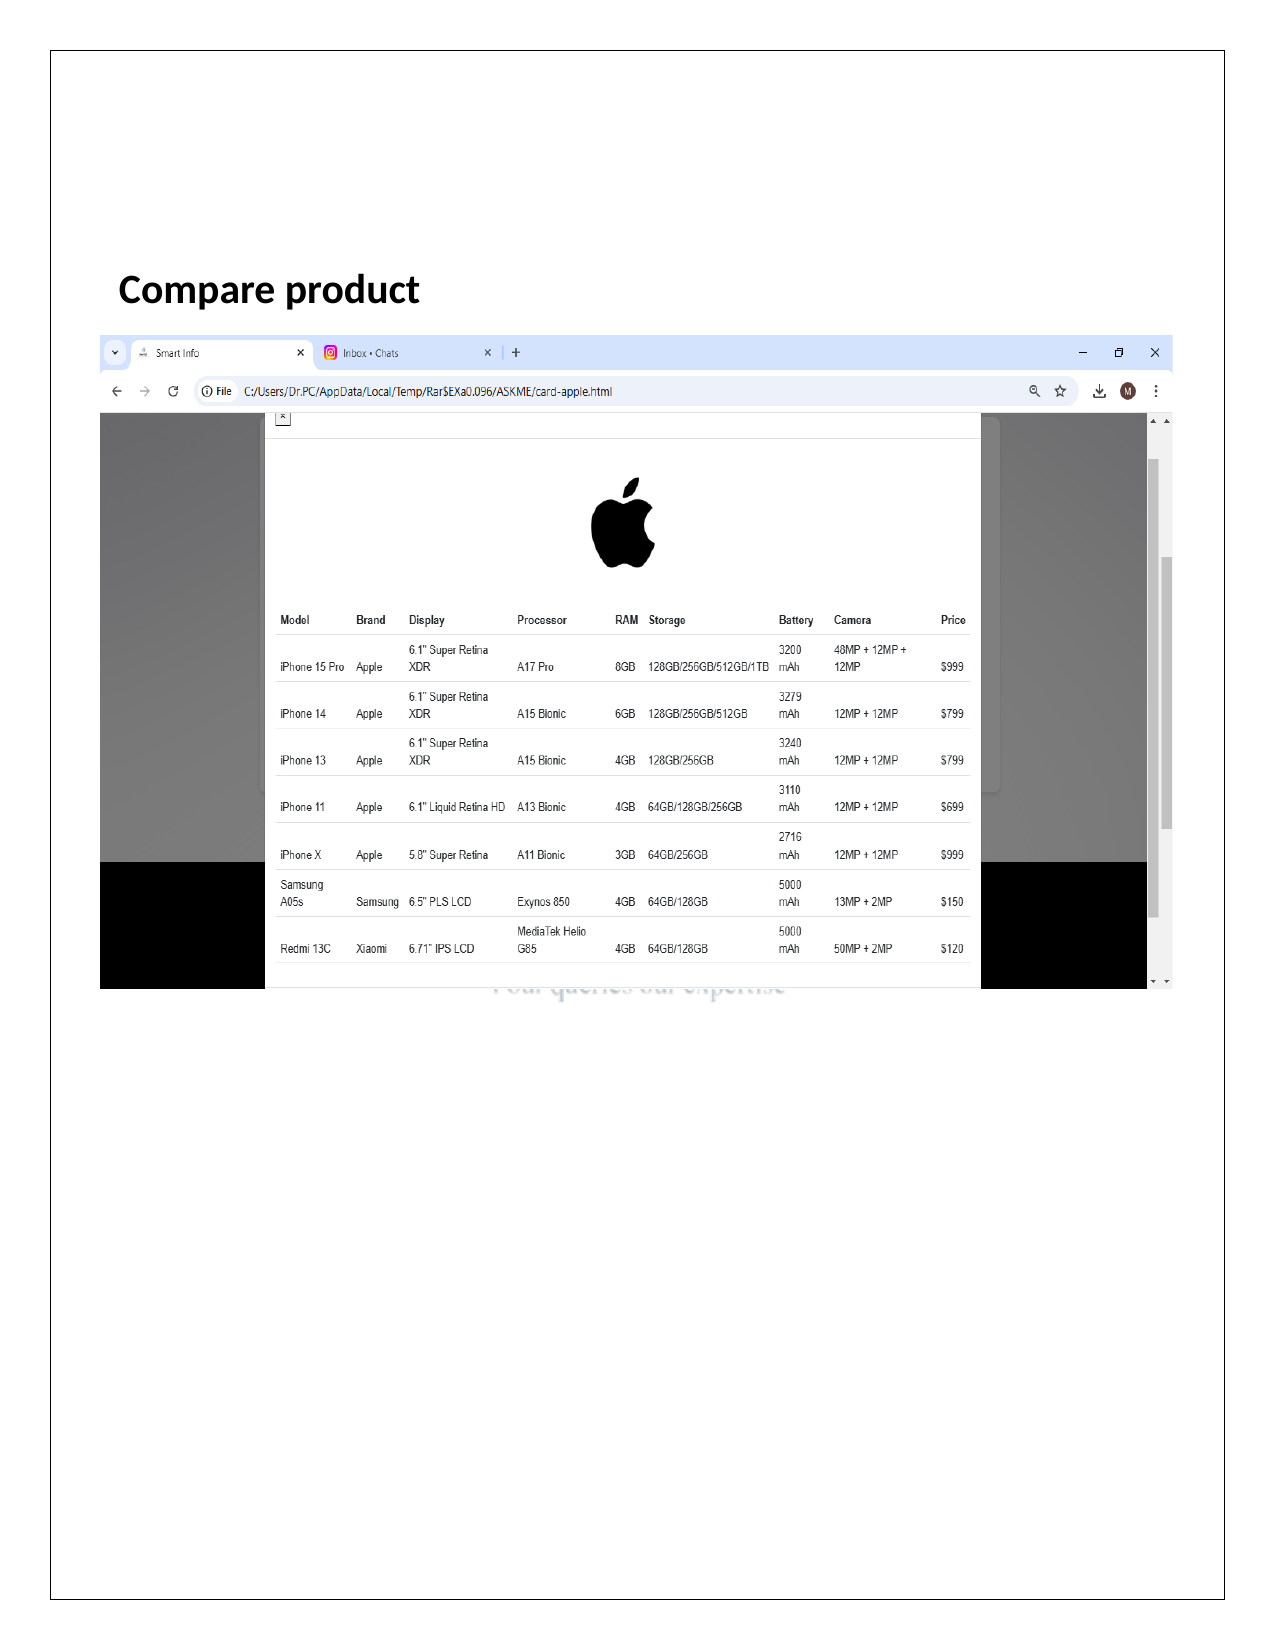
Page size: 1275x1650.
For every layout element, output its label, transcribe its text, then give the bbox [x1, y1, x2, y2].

text Compare product [100, 263, 1173, 314]
picture [100, 335, 1173, 1052]
